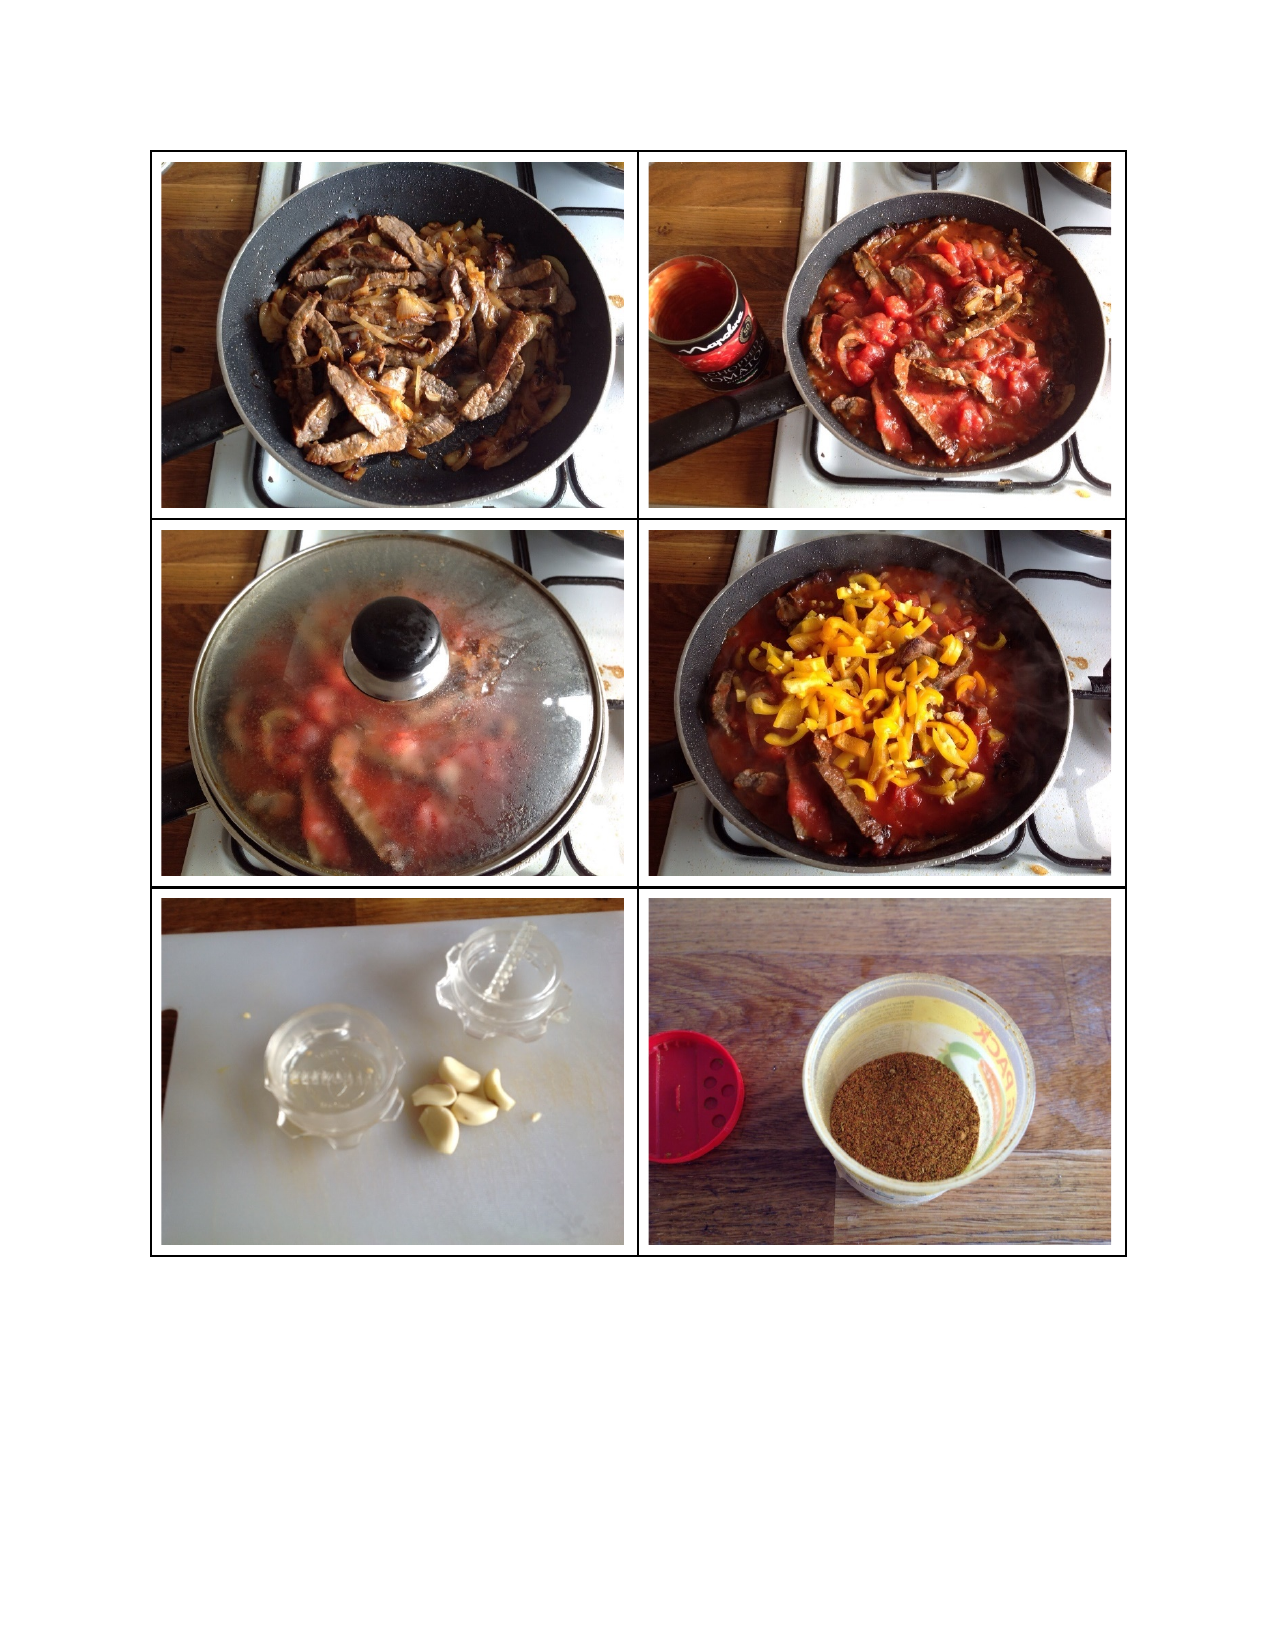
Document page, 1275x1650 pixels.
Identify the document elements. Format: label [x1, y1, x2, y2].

picture [161, 898, 624, 1245]
picture [161, 162, 624, 508]
table_cell [152, 889, 637, 1255]
picture [648, 898, 1112, 1245]
picture [648, 162, 1112, 508]
table_cell [152, 152, 637, 518]
picture [648, 530, 1112, 876]
table_cell [639, 889, 1125, 1255]
table_cell [639, 152, 1125, 518]
table_cell [152, 520, 637, 886]
picture [161, 530, 624, 876]
table_cell [639, 520, 1125, 886]
